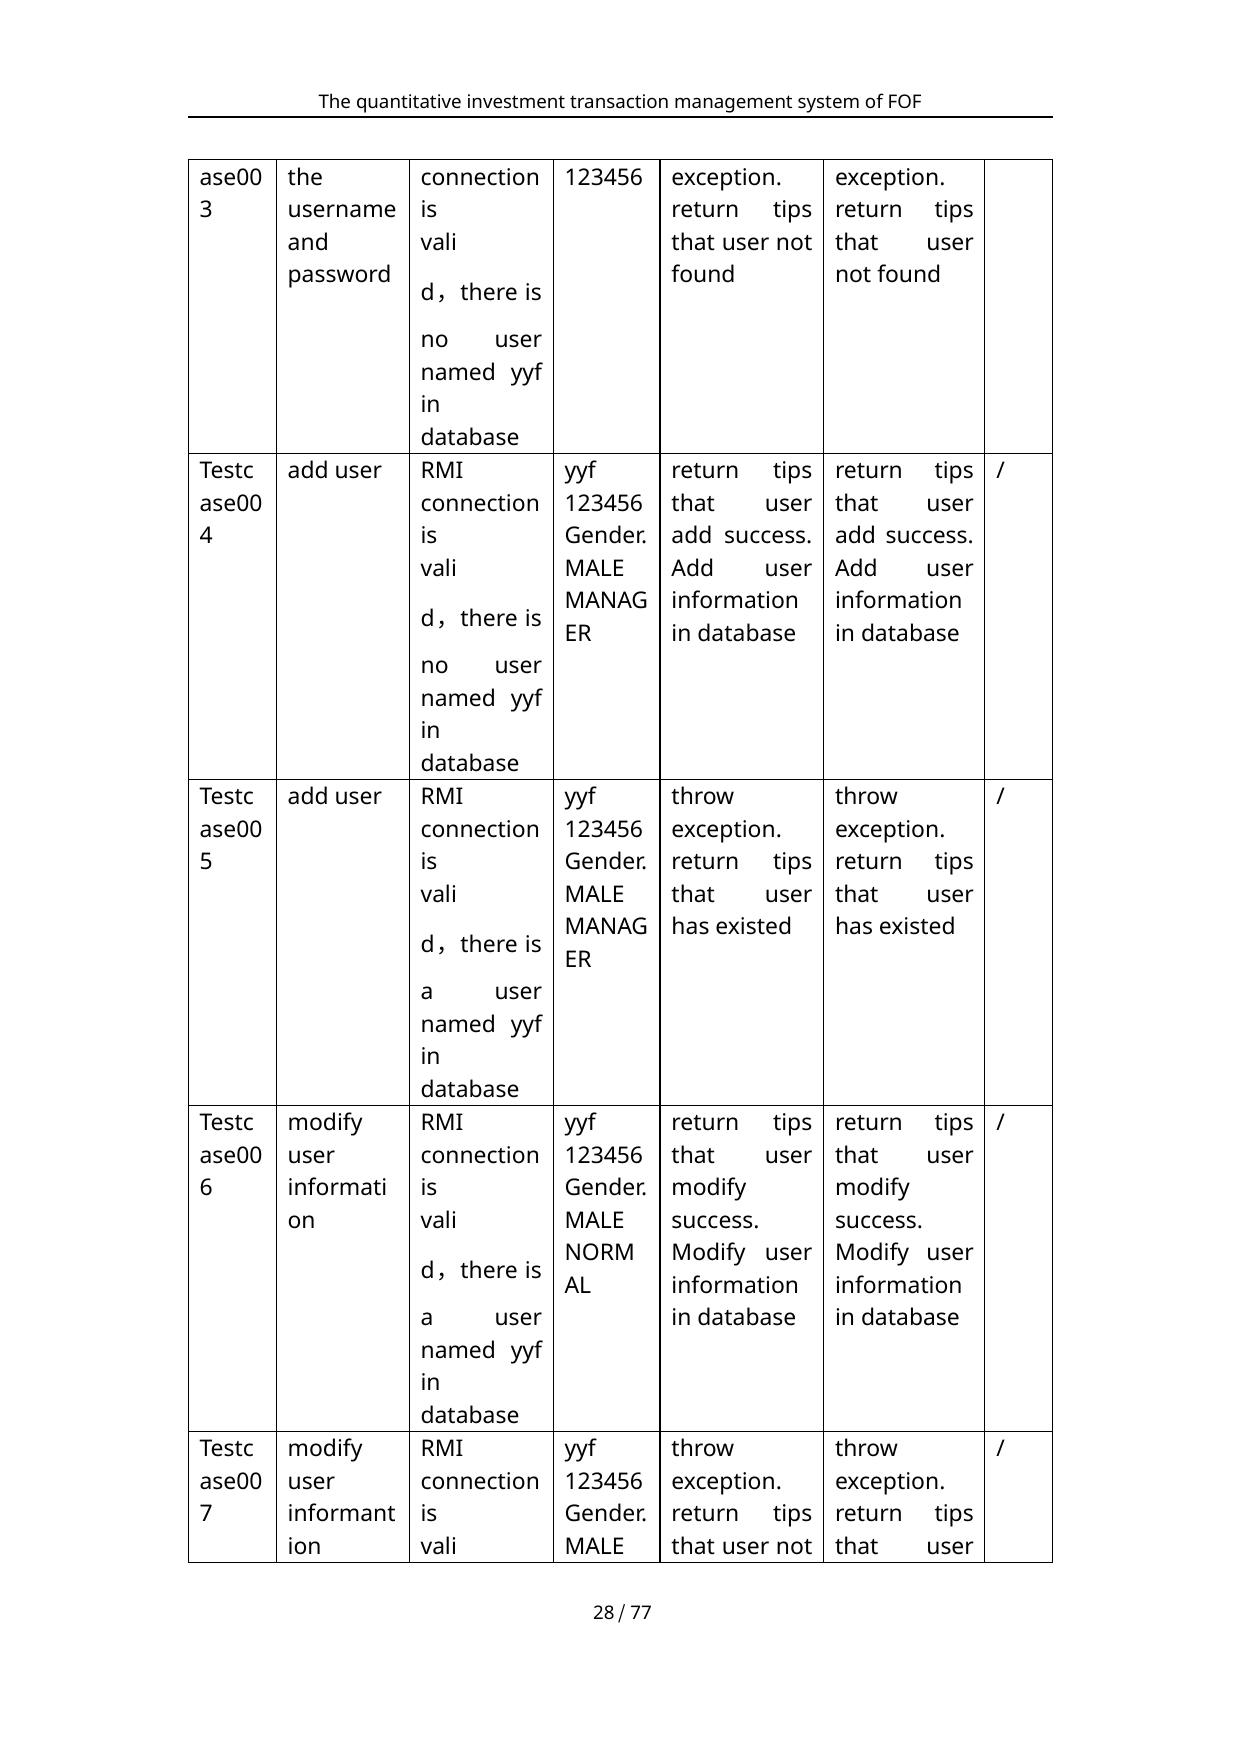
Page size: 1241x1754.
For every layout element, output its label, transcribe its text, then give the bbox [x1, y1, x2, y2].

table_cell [277, 1432, 409, 1562]
table_cell yyf 123456 Gender.MALE MANAGER [554, 780, 659, 1104]
table_cell return tips that user modify success. Modify user information in database [661, 1106, 823, 1431]
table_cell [554, 1432, 659, 1562]
table_cell Testcase004 [189, 454, 276, 778]
table_cell / [985, 1432, 1052, 1562]
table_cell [410, 1432, 553, 1562]
table_cell modify user information [277, 1106, 409, 1431]
table_cell return tips that user add success. Add user information in database [661, 454, 823, 778]
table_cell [277, 160, 409, 452]
table_cell RMI connection is valid，there is a user named yyf in database [410, 1106, 553, 1431]
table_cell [661, 1432, 823, 1562]
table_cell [824, 160, 984, 452]
table_cell return tips that user modify success. Modify user information in database [824, 1106, 984, 1431]
table_cell yyf 123456 Gender.MALE NORMAL [554, 1106, 659, 1431]
table_cell Testcase005 [189, 780, 276, 1104]
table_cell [661, 160, 823, 452]
table_cell throw exception. return tips that user has existed [661, 780, 823, 1104]
table_cell / [985, 1106, 1052, 1431]
table_cell yyf 123456 [554, 160, 659, 452]
table_cell / [985, 160, 1052, 452]
table_cell RMI connection is valid，there is no user named yyf in database [410, 454, 553, 778]
table_cell Testcase003 [189, 160, 276, 452]
table_cell / [985, 454, 1052, 778]
table_cell return tips that user add success. Add user information in database [824, 454, 984, 778]
table_cell Testcase006 [189, 1106, 276, 1431]
table_cell Testcase007 [189, 1432, 276, 1562]
table_cell add user [277, 780, 409, 1104]
table_cell throw exception. return tips that user has existed [824, 780, 984, 1104]
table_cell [410, 160, 553, 452]
table_cell yyf 123456 Gender.MALE MANAGER [554, 454, 659, 778]
table_cell RMI connection is valid，there is a user named yyf in database [410, 780, 553, 1104]
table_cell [824, 1432, 984, 1562]
table_cell / [985, 780, 1052, 1104]
table_cell add user [277, 454, 409, 778]
